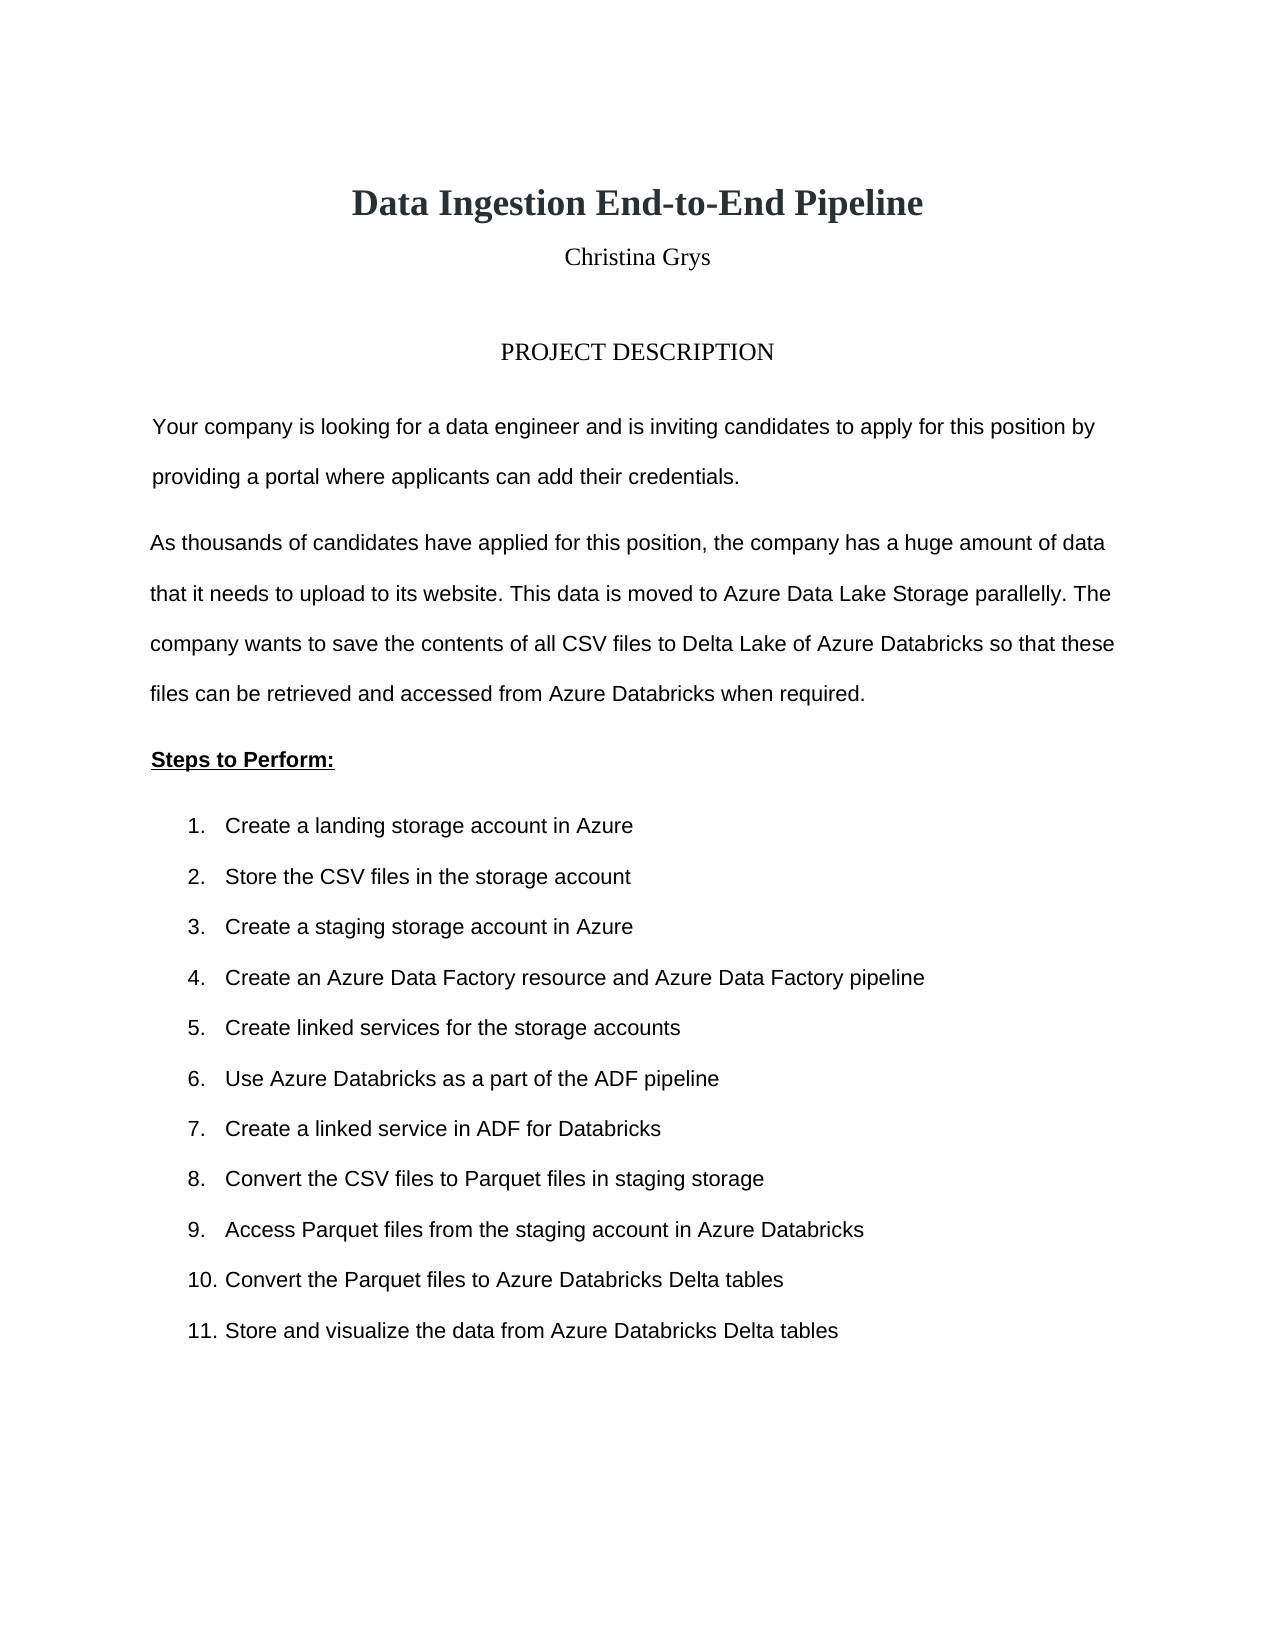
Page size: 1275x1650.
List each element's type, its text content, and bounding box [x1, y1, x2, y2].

list Convert the Parquet files to Azure Databricks Delta tables [187, 1267, 1125, 1292]
text Data Ingestion End-to-End Pipeline [150, 181, 1125, 224]
list Convert the CSV files to Parquet files in staging storage [187, 1166, 1125, 1192]
text Steps to Perform: [151, 747, 1125, 773]
text Christina Grys [150, 242, 1125, 271]
list Store the CSV files in the storage account [187, 864, 1125, 889]
list Create a staging storage account in Azure [187, 914, 1125, 939]
list Use Azure Databricks as a part of the ADF pipeline [187, 1066, 1125, 1091]
list Create linked services for the storage accounts [187, 1015, 1125, 1040]
text Your company is looking for a data engineer and is inviting candidates to apply for this position by providing a portal where applicants can add their credentials. [152, 414, 1125, 489]
list Create an Azure Data Factory resource and Azure Data Factory pipeline [187, 965, 1125, 990]
list Create a landing storage account in Azure [187, 813, 1125, 839]
text As thousands of candidates have applied for this position, the company has a huge amount of data that it needs to upload to its website. This data is moved to Azure Data Lake Storage parallelly. The company wants to save the contents of all CSV files to Delta Lake of Azure Databricks so that these files can be retrieved and accessed from Azure Databricks when required. [150, 530, 1125, 707]
list Create a linked service in ADF for Databricks [187, 1116, 1125, 1141]
list Access Parquet files from the staging account in Azure Databricks [187, 1217, 1125, 1242]
list Store and visualize the data from Azure Databricks Delta tables [187, 1318, 1125, 1343]
text PROJECT DESCRIPTION [150, 337, 1125, 366]
